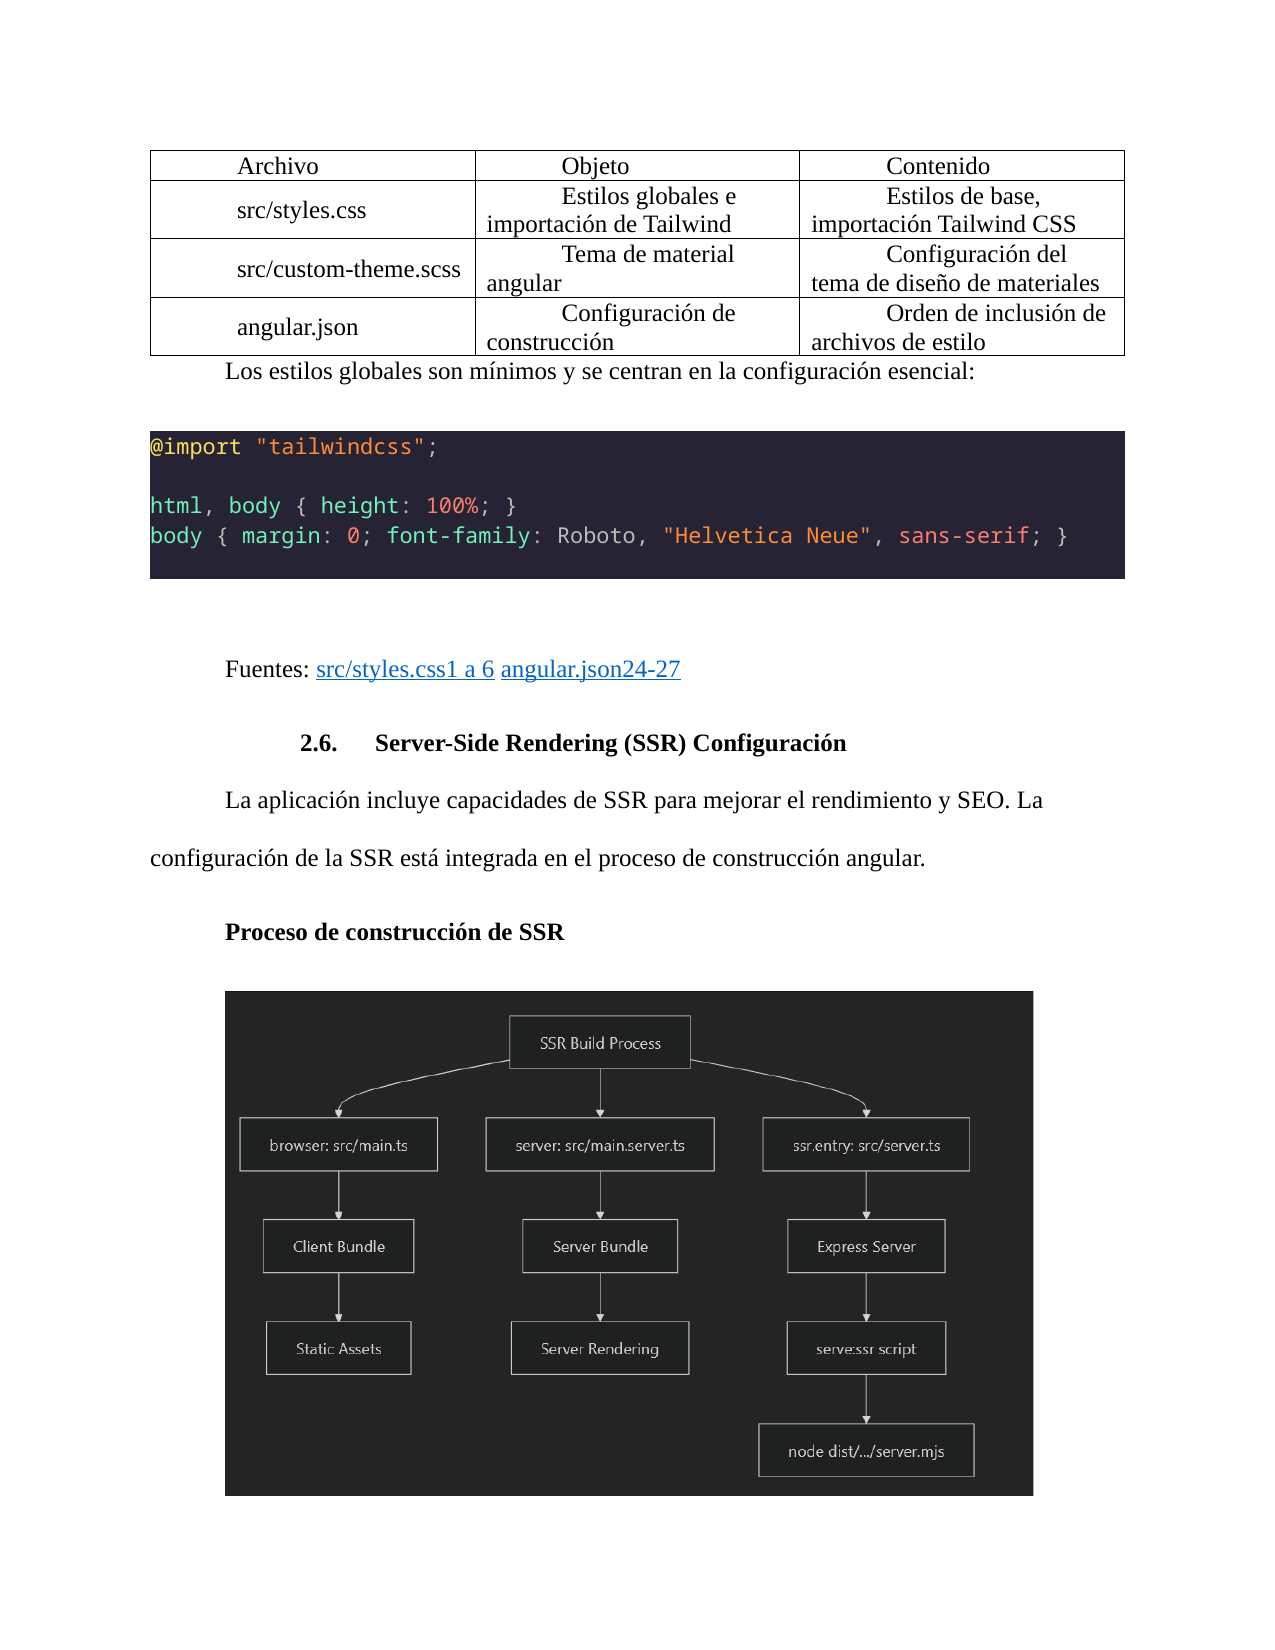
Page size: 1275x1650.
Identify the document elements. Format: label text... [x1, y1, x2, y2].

text Los estilos globales son mínimos y se centran en la configuración esencial: [150, 356, 1125, 385]
table_cell Estilos globales e importación de Tailwind [476, 181, 799, 238]
text html, body { height: 100%; } [150, 490, 1125, 520]
picture [225, 991, 1034, 1496]
table_cell angular.json [151, 298, 475, 355]
table_cell Configuración de construcción [476, 298, 799, 355]
table_header Contenido [800, 151, 1124, 180]
text Fuentes: src/styles.css1 a 6 angular.json24-27 [150, 654, 1125, 682]
text body { margin: 0; font-family: Roboto, "Helvetica Neue", sans-serif; } [150, 520, 1125, 550]
table_header Archivo [151, 151, 475, 180]
table_cell Estilos de base, importación Tailwind CSS [800, 181, 1124, 238]
text @import "tailwindcss"; [150, 431, 1125, 460]
text Proceso de construcción de SSR [150, 917, 1125, 946]
table_cell Tema de material angular [476, 239, 799, 297]
table_cell src/custom-theme.scss [151, 239, 475, 297]
table_cell Configuración del tema de diseño de materiales [800, 239, 1124, 297]
text La aplicación incluye capacidades de SSR para mejorar el rendimiento y SEO. La configuración de la SSR está integrada en el proceso de construcción angular. [150, 785, 1125, 872]
subtitle Server-Side Rendering (SSR) Configuración [225, 728, 1125, 757]
table_cell src/styles.css [151, 181, 475, 238]
table_header Objeto [476, 151, 799, 180]
table_cell Orden de inclusión de archivos de estilo [800, 298, 1124, 355]
